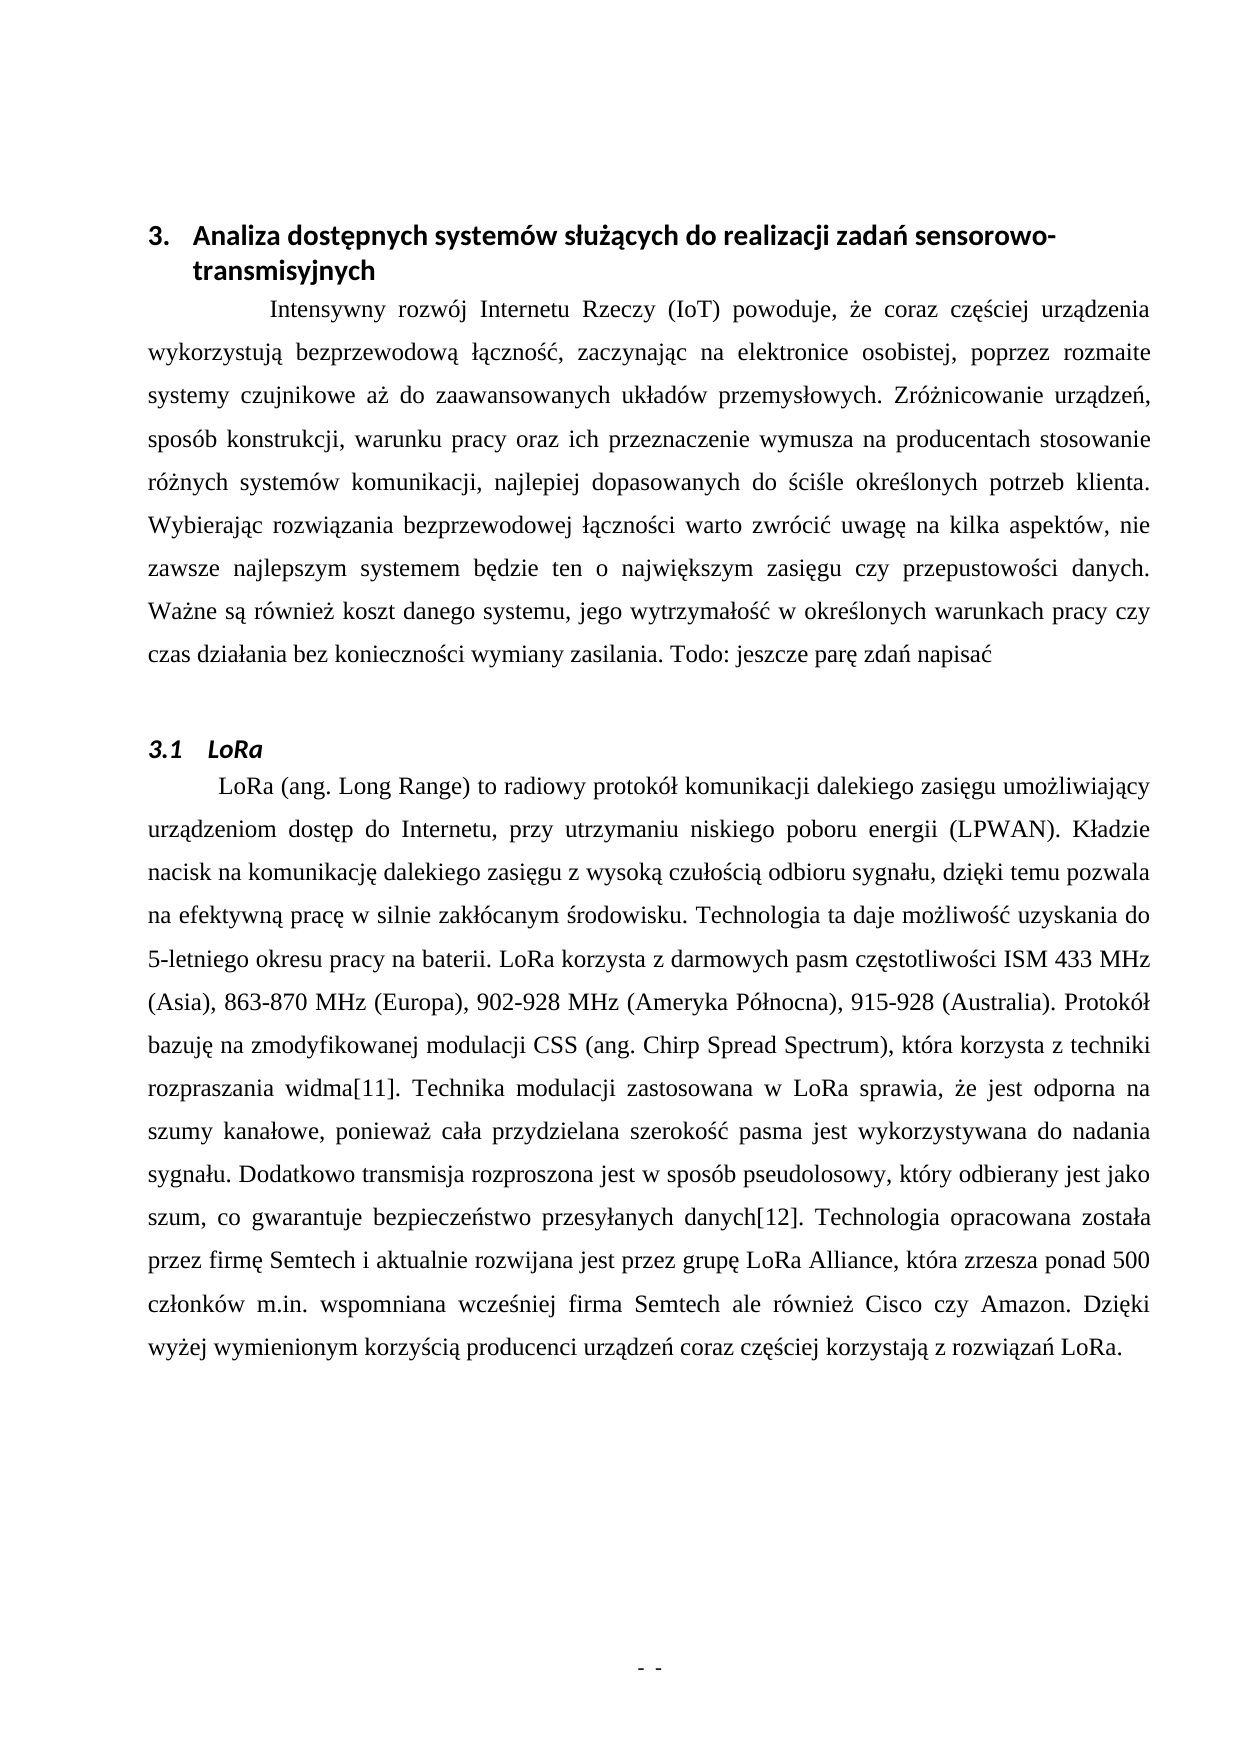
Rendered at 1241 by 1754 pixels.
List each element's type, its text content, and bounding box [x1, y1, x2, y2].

text Intensywny rozwój Internetu Rzeczy (IoT) powoduje, że coraz częściej urządzenia wykorzystują bezprzewodową łączność, zaczynając na elektronice osobistej, poprzez rozmaite systemy czujnikowe aż do zaawansowanych układów przemysłowych. Zróżnicowanie urządzeń, sposób konstrukcji, warunku pracy oraz ich przeznaczenie wymusza na producentach stosowanie różnych systemów komunikacji, najlepiej dopasowanych do ściśle określonych potrzeb klienta. Wybierając rozwiązania bezprzewodowej łączności warto zwrócić uwagę na kilka aspektów, nie zawsze najlepszym systemem będzie ten o największym zasięgu czy przepustowości danych. Ważne są również koszt danego systemu, jego wytrzymałość w określonych warunkach pracy czy czas działania bez konieczności wymiany zasilania. Todo: jeszcze parę zdań napisać [148, 294, 1152, 668]
subtitle LoRa [148, 732, 1152, 765]
subtitle Analiza dostępnych systemów służących do realizacji zadań sensorowo-transmisyjnych [148, 217, 1152, 288]
text LoRa (ang. Long Range) to radiowy protokół komunikacji dalekiego zasięgu umożliwiający urządzeniom dostęp do Internetu, przy utrzymaniu niskiego poboru energii (LPWAN). Kładzie nacisk na komunikację dalekiego zasięgu z wysoką czułością odbioru sygnału, dzięki temu pozwala na efektywną pracę w silnie zakłócanym środowisku. Technologia ta daje możliwość uzyskania do 5-letniego okresu pracy na baterii. LoRa korzysta z darmowych pasm częstotliwości ISM 433 MHz (Asia), 863-870 MHz (Europa), 902-928 MHz (Ameryka Północna), 915-928 (Australia). Protokół bazuję na zmodyfikowanej modulacji CSS (ang. Chirp Spread Spectrum), która korzysta z techniki rozpraszania widma[11]. Technika modulacji zastosowana w LoRa sprawia, że jest odporna na szumy kanałowe, ponieważ cała przydzielana szerokość pasma jest wykorzystywana do nadania sygnału. Dodatkowo transmisja rozproszona jest w sposób pseudolosowy, który odbierany jest jako szum, co gwarantuje bezpieczeństwo przesyłanych danych[12]. Technologia opracowana została przez firmę Semtech i aktualnie rozwijana jest przez grupę LoRa Alliance, która zrzesza ponad 500 członków m.in. wspomniana wcześniej firma Semtech ale również Cisco czy Amazon. Dzięki wyżej wymienionym korzyścią producenci urządzeń coraz częściej korzystają z rozwiązań LoRa. [148, 771, 1152, 1361]
